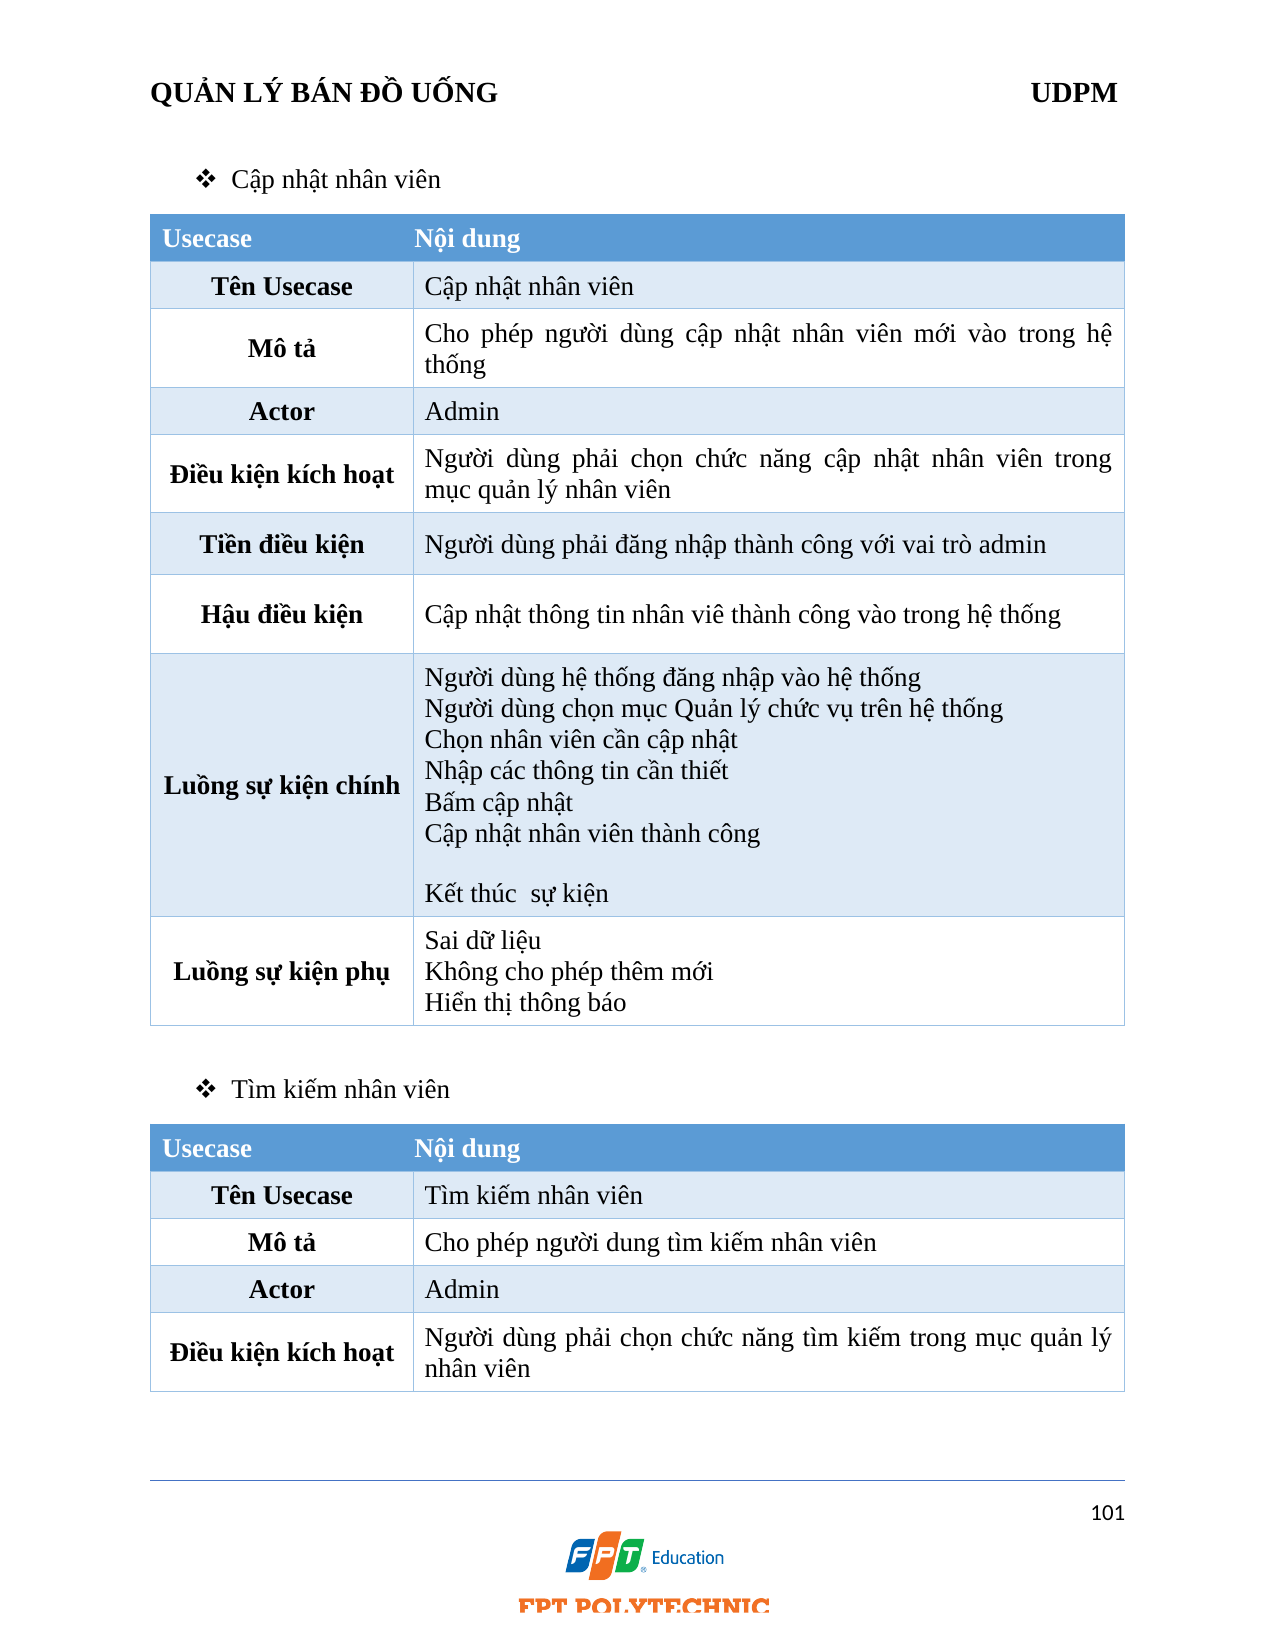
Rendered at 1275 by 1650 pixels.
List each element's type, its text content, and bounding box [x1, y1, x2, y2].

table_cell Luồng sự kiện phụ [151, 917, 413, 1025]
picture [518, 1531, 769, 1613]
table_cell Điều kiện kích hoạt [151, 1313, 413, 1391]
table_cell Mô tả [151, 1219, 413, 1265]
table_cell Cập nhật nhân viên [414, 262, 1124, 308]
table_cell Hậu điều kiện [151, 575, 413, 652]
table_cell Cho phép người dung tìm kiếm nhân viên [414, 1219, 1124, 1265]
table_cell Actor [151, 388, 413, 434]
table_cell Người dùng phải đăng nhập thành công với vai trò admin [414, 513, 1124, 574]
table_cell Luồng sự kiện chính [151, 654, 413, 916]
table_cell Actor [151, 1266, 413, 1312]
table_cell Người dùng phải chọn chức năng cập nhật nhân viên trong mục quản lý nhân viên [414, 435, 1124, 512]
table_header Usecase Nội dung [151, 1125, 1124, 1171]
table_cell Tìm kiếm nhân viên [414, 1172, 1124, 1218]
table_header Usecase Nội dung [151, 215, 1124, 261]
list Tìm kiếm nhân viên [194, 1073, 1125, 1104]
table_cell Tiền điều kiện [151, 513, 413, 574]
table_cell Người dùng phải chọn chức năng tìm kiếm trong mục quản lý nhân viên [414, 1313, 1124, 1391]
table_cell Cập nhật thông tin nhân viê thành công vào trong hệ thống [414, 575, 1124, 652]
table_cell Mô tả [151, 309, 413, 387]
table_cell Cho phép người dùng cập nhật nhân viên mới vào trong hệ thống [414, 309, 1124, 387]
table_cell Tên Usecase [151, 262, 413, 308]
table_cell Admin [414, 388, 1124, 434]
table_cell Người dùng hệ thống đăng nhập vào hệ thống Người dùng chọn mục Quản lý chức vụ trên hệ thống Chọn nhân viên cần cập nhật Nhập các thông tin cần thiết Bấm cập nhật Cập nhật nhân viên thành công Kết thúc sự kiện [414, 654, 1124, 916]
table_cell Điều kiện kích hoạt [151, 435, 413, 512]
table_cell Tên Usecase [151, 1172, 413, 1218]
table_cell Sai dữ liệu Không cho phép thêm mới Hiển thị thông báo [414, 917, 1124, 1025]
table_cell Admin [414, 1266, 1124, 1312]
list Cập nhật nhân viên [194, 163, 1125, 195]
